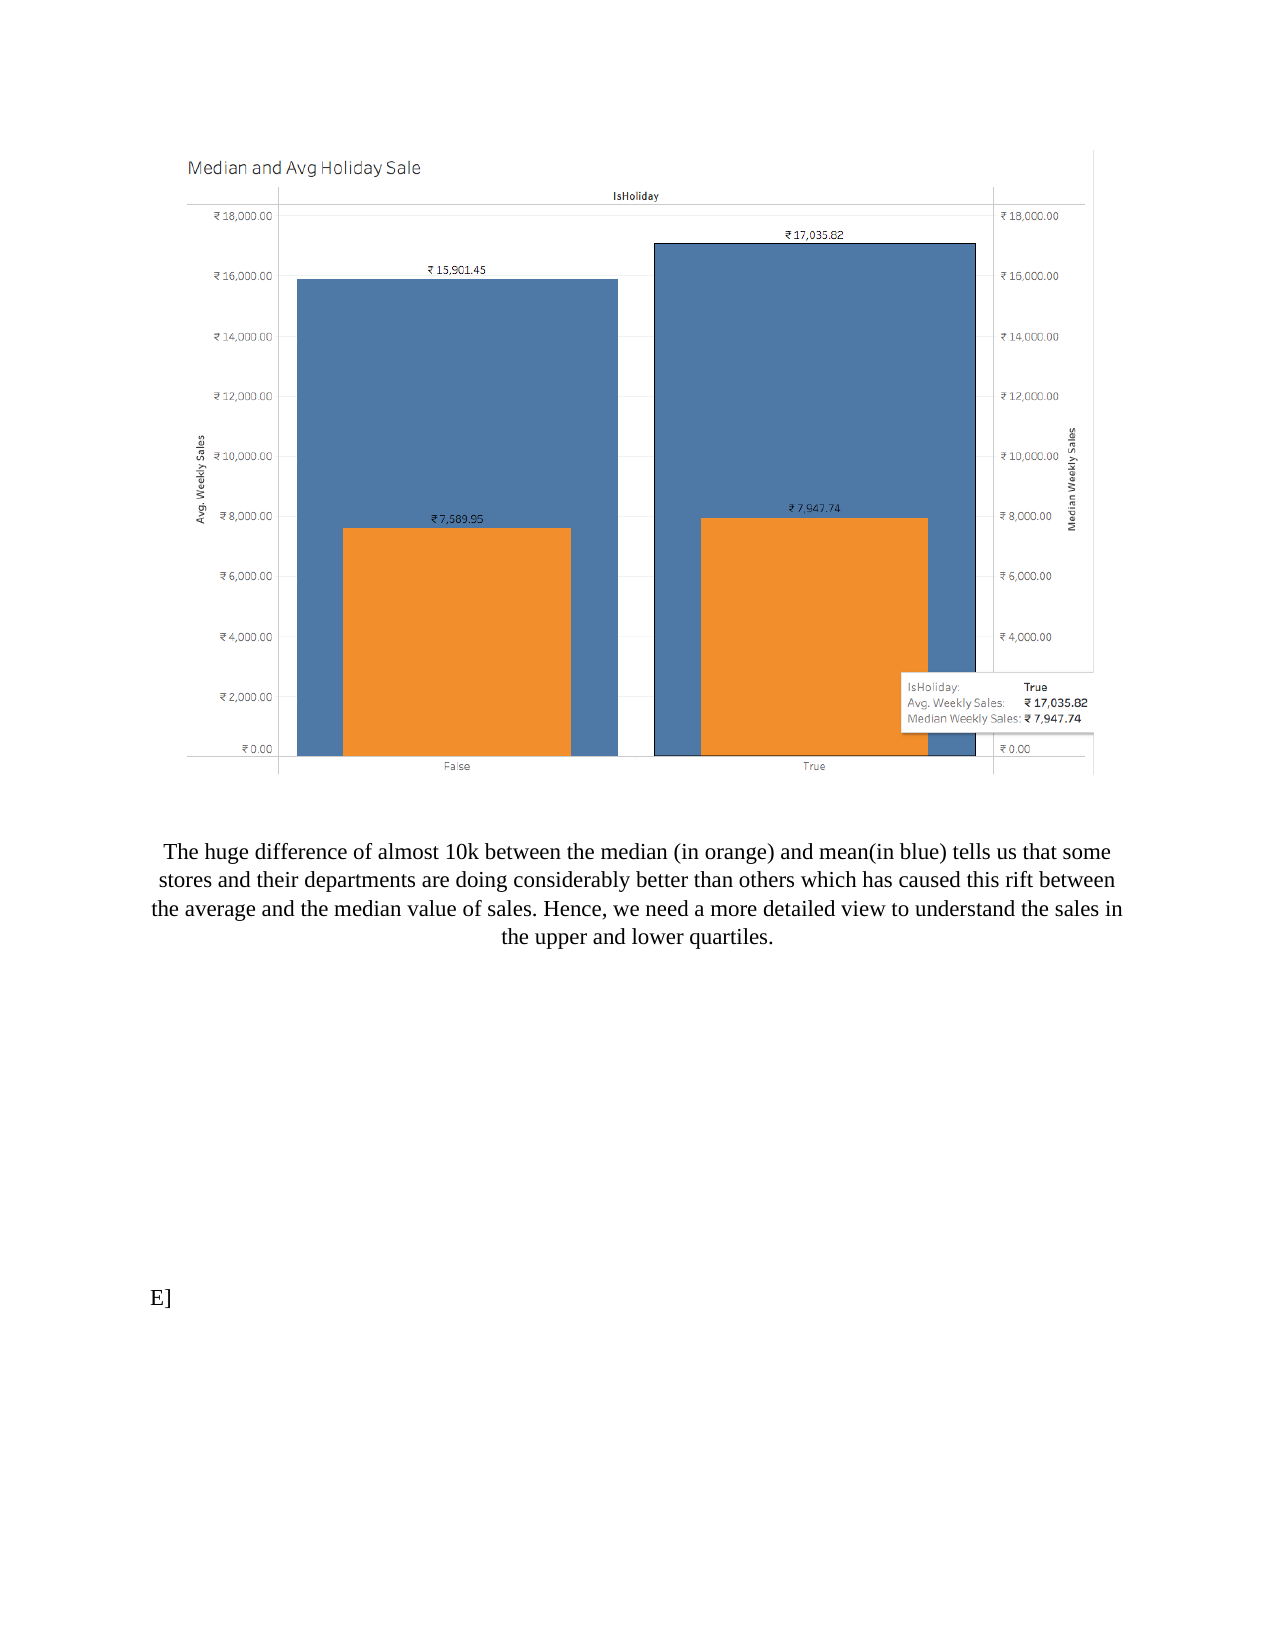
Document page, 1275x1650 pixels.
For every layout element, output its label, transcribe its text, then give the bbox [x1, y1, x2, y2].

picture [181, 150, 1094, 775]
text E] [150, 1284, 1125, 1311]
text The huge difference of almost 10k between the median (in orange) and mean(in blue) tells us that some stores and their departments are doing considerably better than others which has caused this rift between the average and the median value of sales. Hence, we need a more detailed view to understand the sales in the upper and lower quartiles. [150, 838, 1125, 950]
